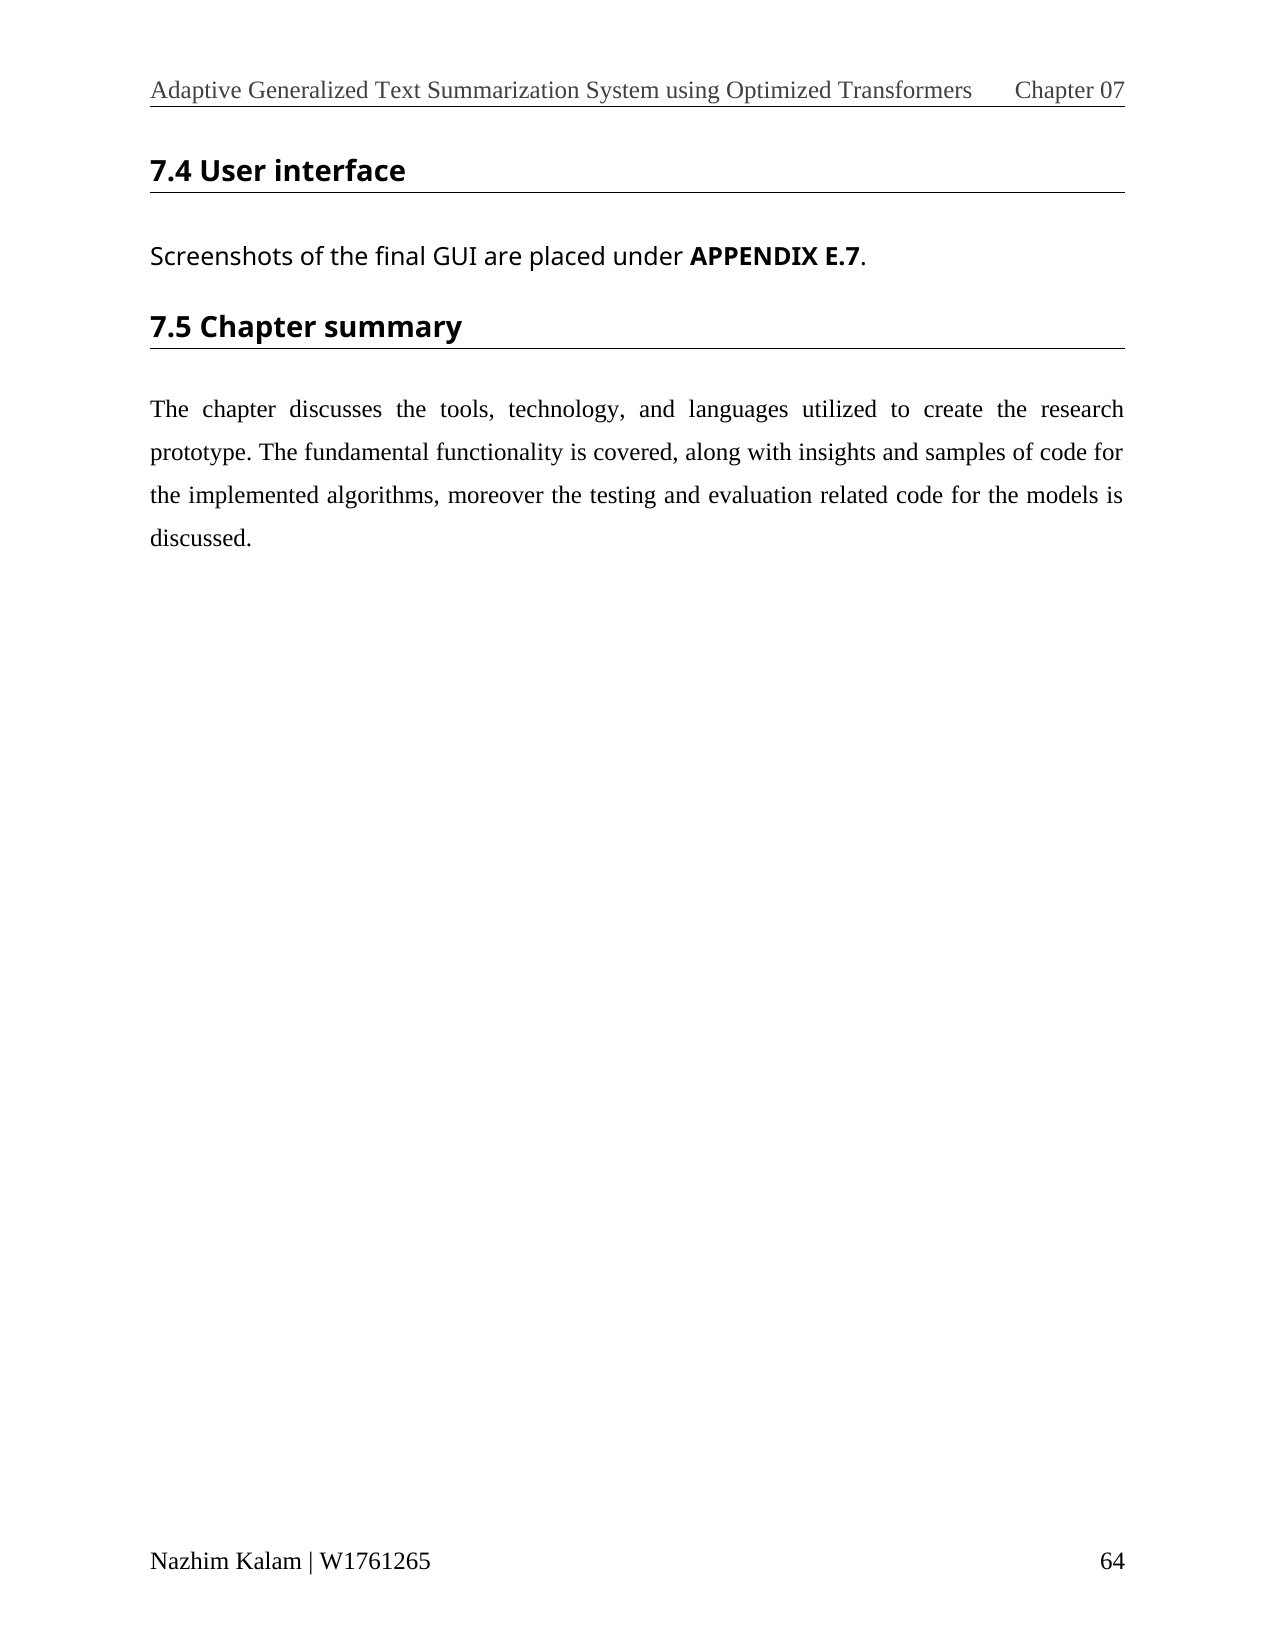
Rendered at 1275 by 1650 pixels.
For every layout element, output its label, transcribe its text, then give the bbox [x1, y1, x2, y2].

text The chapter discusses the tools, technology, and languages utilized to create the research prototype. The fundamental functionality is covered, along with insights and samples of code for the implemented algorithms, moreover the testing and evaluation related code for the models is discussed. [150, 394, 1125, 552]
subtitle 7.5 Chapter summary [150, 306, 1125, 348]
subtitle 7.4 User interface [150, 150, 1125, 192]
text Screenshots of the final GUI are placed under APPENDIX E.7. [150, 238, 1125, 272]
